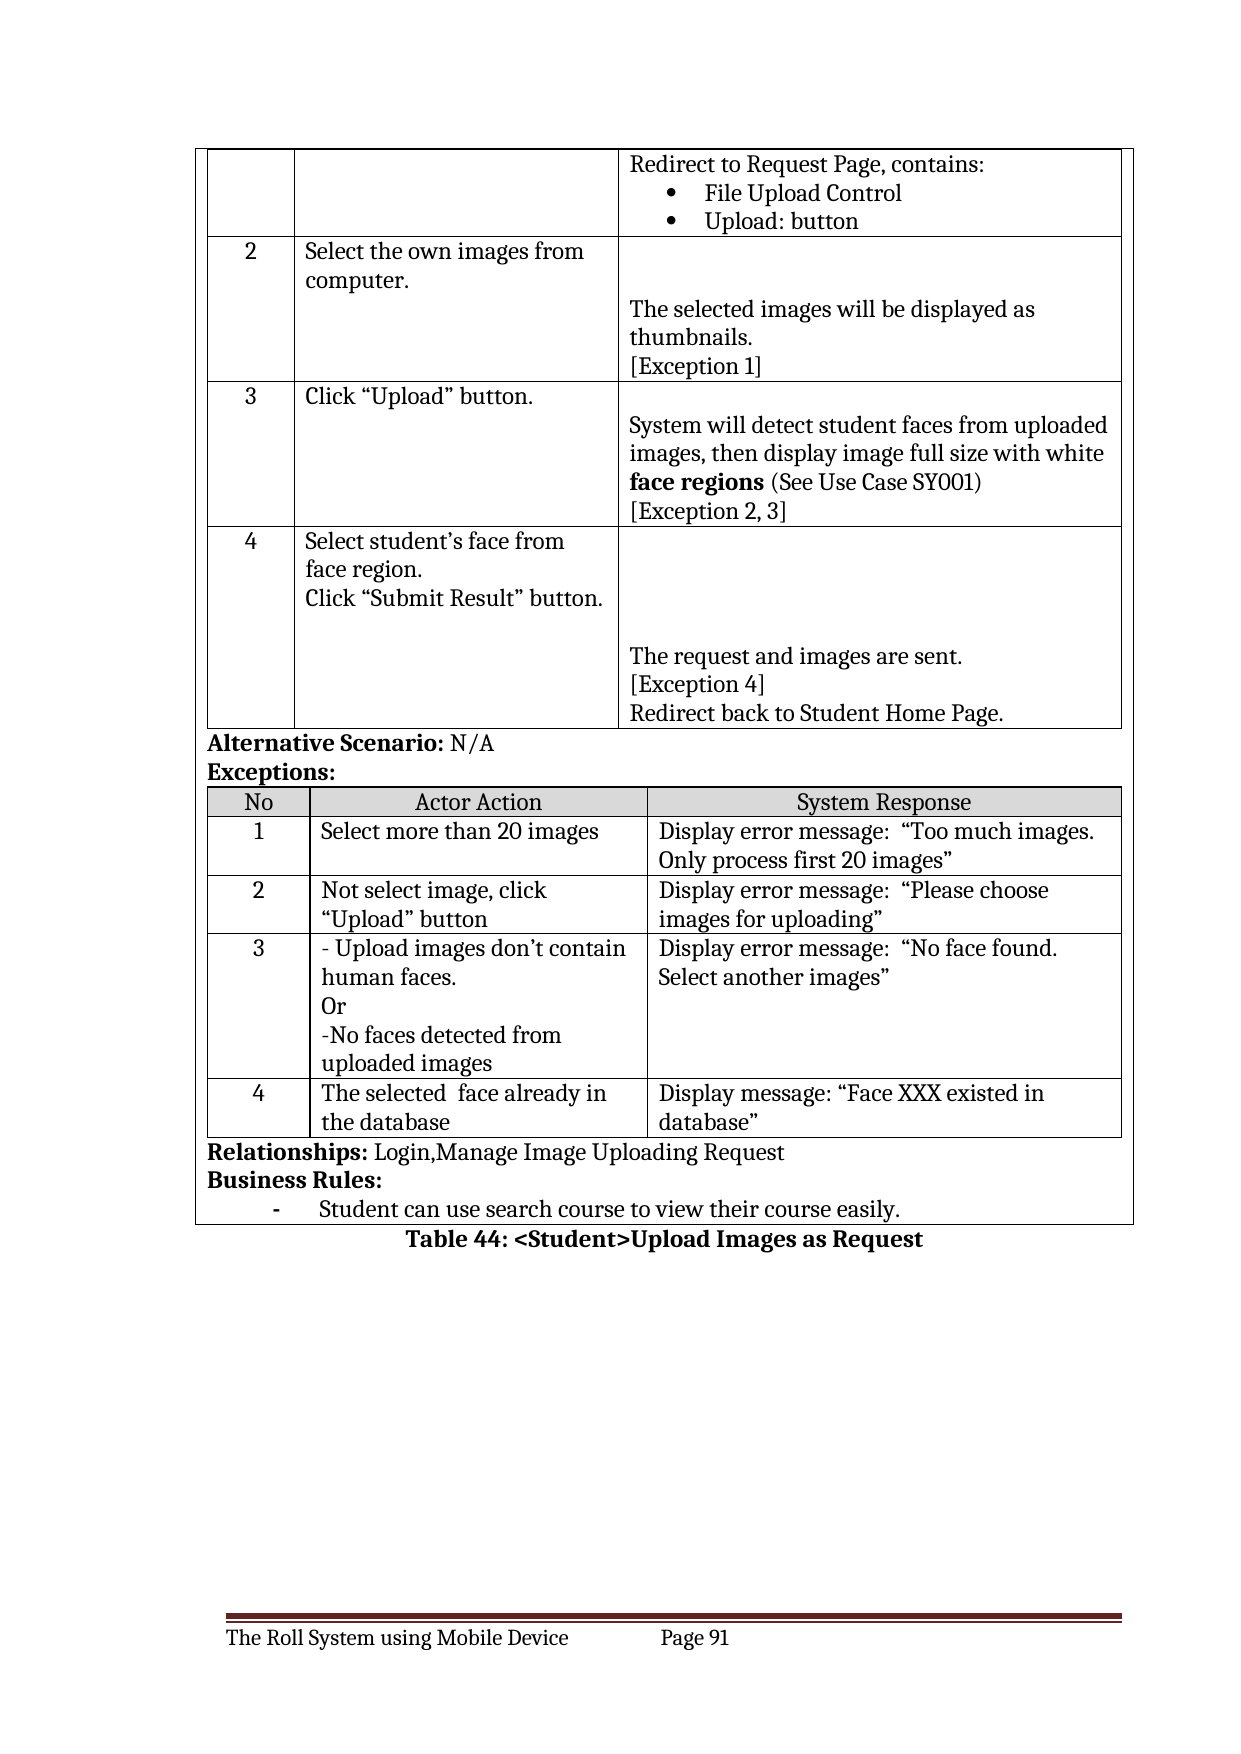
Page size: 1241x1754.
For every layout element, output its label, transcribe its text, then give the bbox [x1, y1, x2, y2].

text Table 44: <Student>Upload Images as Request [207, 1225, 1122, 1254]
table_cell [196, 149, 1133, 1224]
